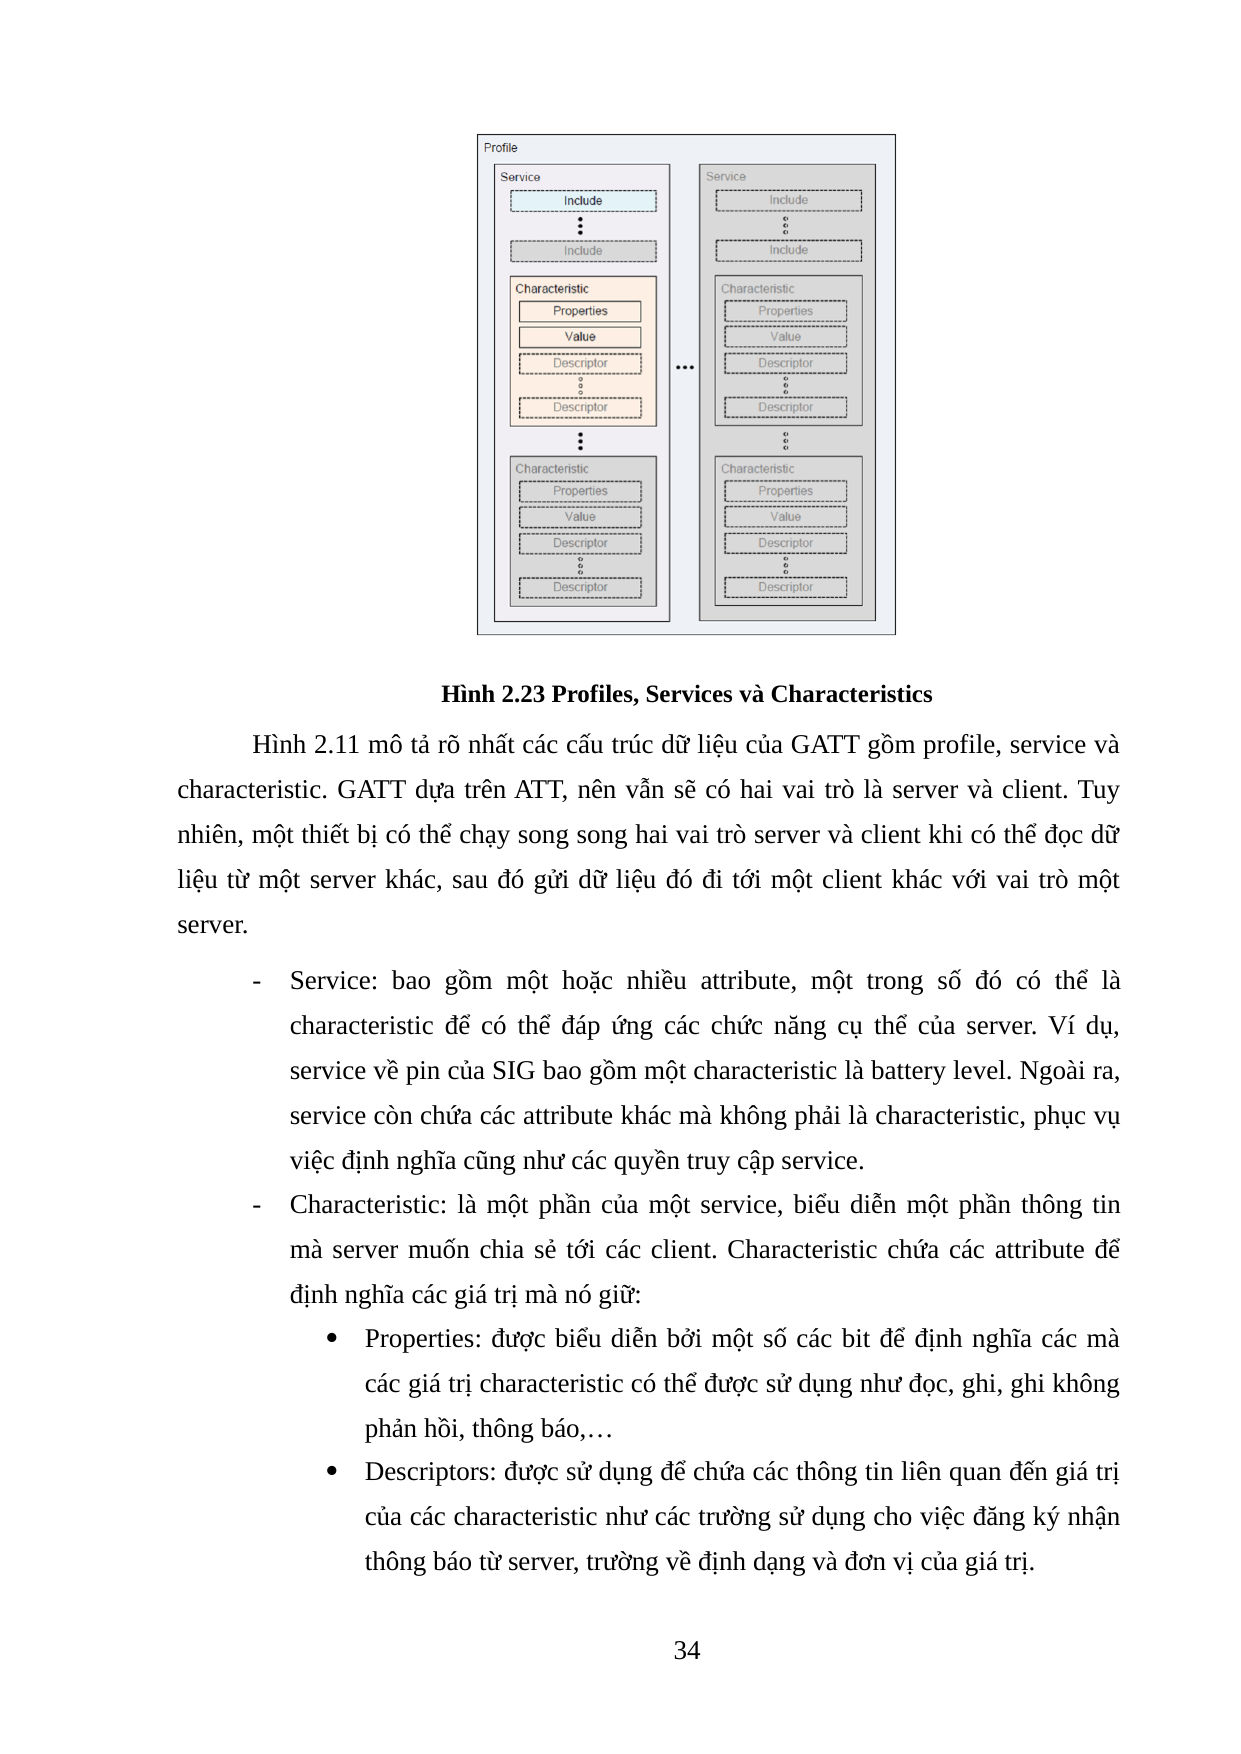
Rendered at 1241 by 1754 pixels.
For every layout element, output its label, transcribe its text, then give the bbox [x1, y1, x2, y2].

list Properties: được biểu diễn bởi một số các bit để định nghĩa các mà các giá trị characteristic có thể được sử dụng như đọc, ghi, ghi không phản hồi, thông báo,… [327, 1318, 1122, 1446]
picture [475, 131, 899, 640]
list Service: bao gồm một hoặc nhiều attribute, một trong số đó có thể là characteristic để có thể đáp ứng các chức năng cụ thể của server. Ví dụ, service về pin của SIG bao gồm một characteristic là battery level. Ngoài ra, service còn chứa các attribute khác mà không phải là characteristic, phục vụ việc định nghĩa cũng như các quyền truy cập service. [252, 961, 1122, 1179]
list Descriptors: được sử dụng để chứa các thông tin liên quan đến giá trị của các characteristic như các trường sử dụng cho việc đăng ký nhận thông báo từ server, trường về định dạng và đơn vị của giá trị. [327, 1452, 1122, 1580]
text Hình 2.11 mô tả rõ nhất các cấu trúc dữ liệu của GATT gồm profile, service và characteristic. GATT dựa trên ATT, nên vẫn sẽ có hai vai trò là server và client. Tuy nhiên, một thiết bị có thể chạy song song hai vai trò server và client khi có thể đọc dữ liệu từ một server khác, sau đó gửi dữ liệu đó đi tới một client khác với vai trò một server. [177, 725, 1122, 943]
list Characteristic: là một phần của một service, biểu diễn một phần thông tin mà server muốn chia sẻ tới các client. Characteristic chứa các attribute để định nghĩa các giá trị mà nó giữ: [252, 1185, 1122, 1312]
